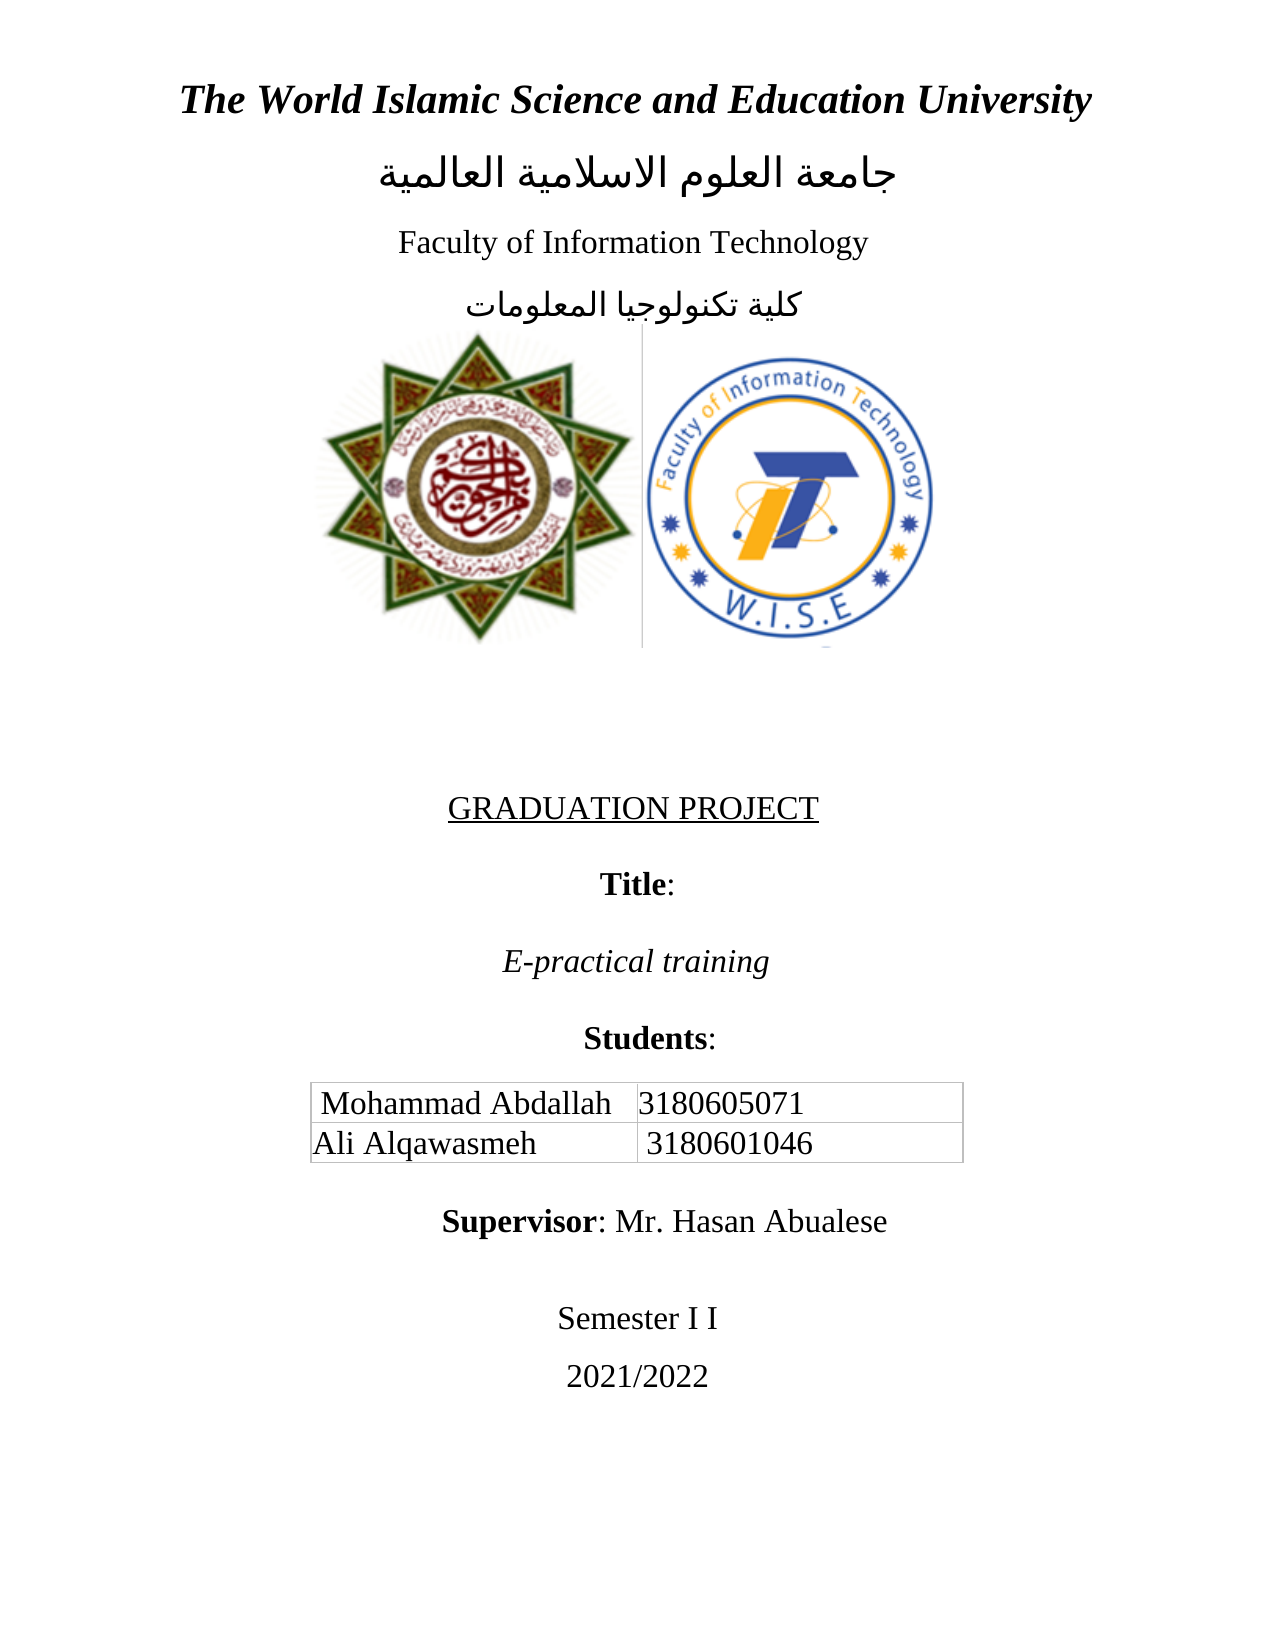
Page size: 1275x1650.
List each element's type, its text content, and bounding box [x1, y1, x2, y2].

text Students: [75, 1018, 1200, 1056]
table_cell 3180601046 [638, 1123, 962, 1162]
text Title: [75, 865, 1200, 903]
table_header 3180605071 [638, 1083, 962, 1122]
table_header Mohammad Abdallah [312, 1083, 637, 1122]
text E-practical training [75, 941, 1200, 980]
text كلية تكنولوجيا المعلومات [75, 286, 1200, 324]
text 2021/2022 [75, 1356, 1200, 1394]
text Supervisor: Mr. Hasan Abualese [75, 1202, 1200, 1240]
text جامعة العلوم الاسلامية العالمية [75, 148, 1200, 196]
text Faculty of Information Technology [75, 222, 1200, 260]
text The World Islamic Science and Education University [75, 75, 1200, 123]
text Semester I I [75, 1298, 1200, 1336]
table_cell Ali Alqawasmeh [312, 1123, 637, 1162]
text GRADUATION PROJECT [75, 788, 1200, 826]
picture [312, 324, 944, 648]
